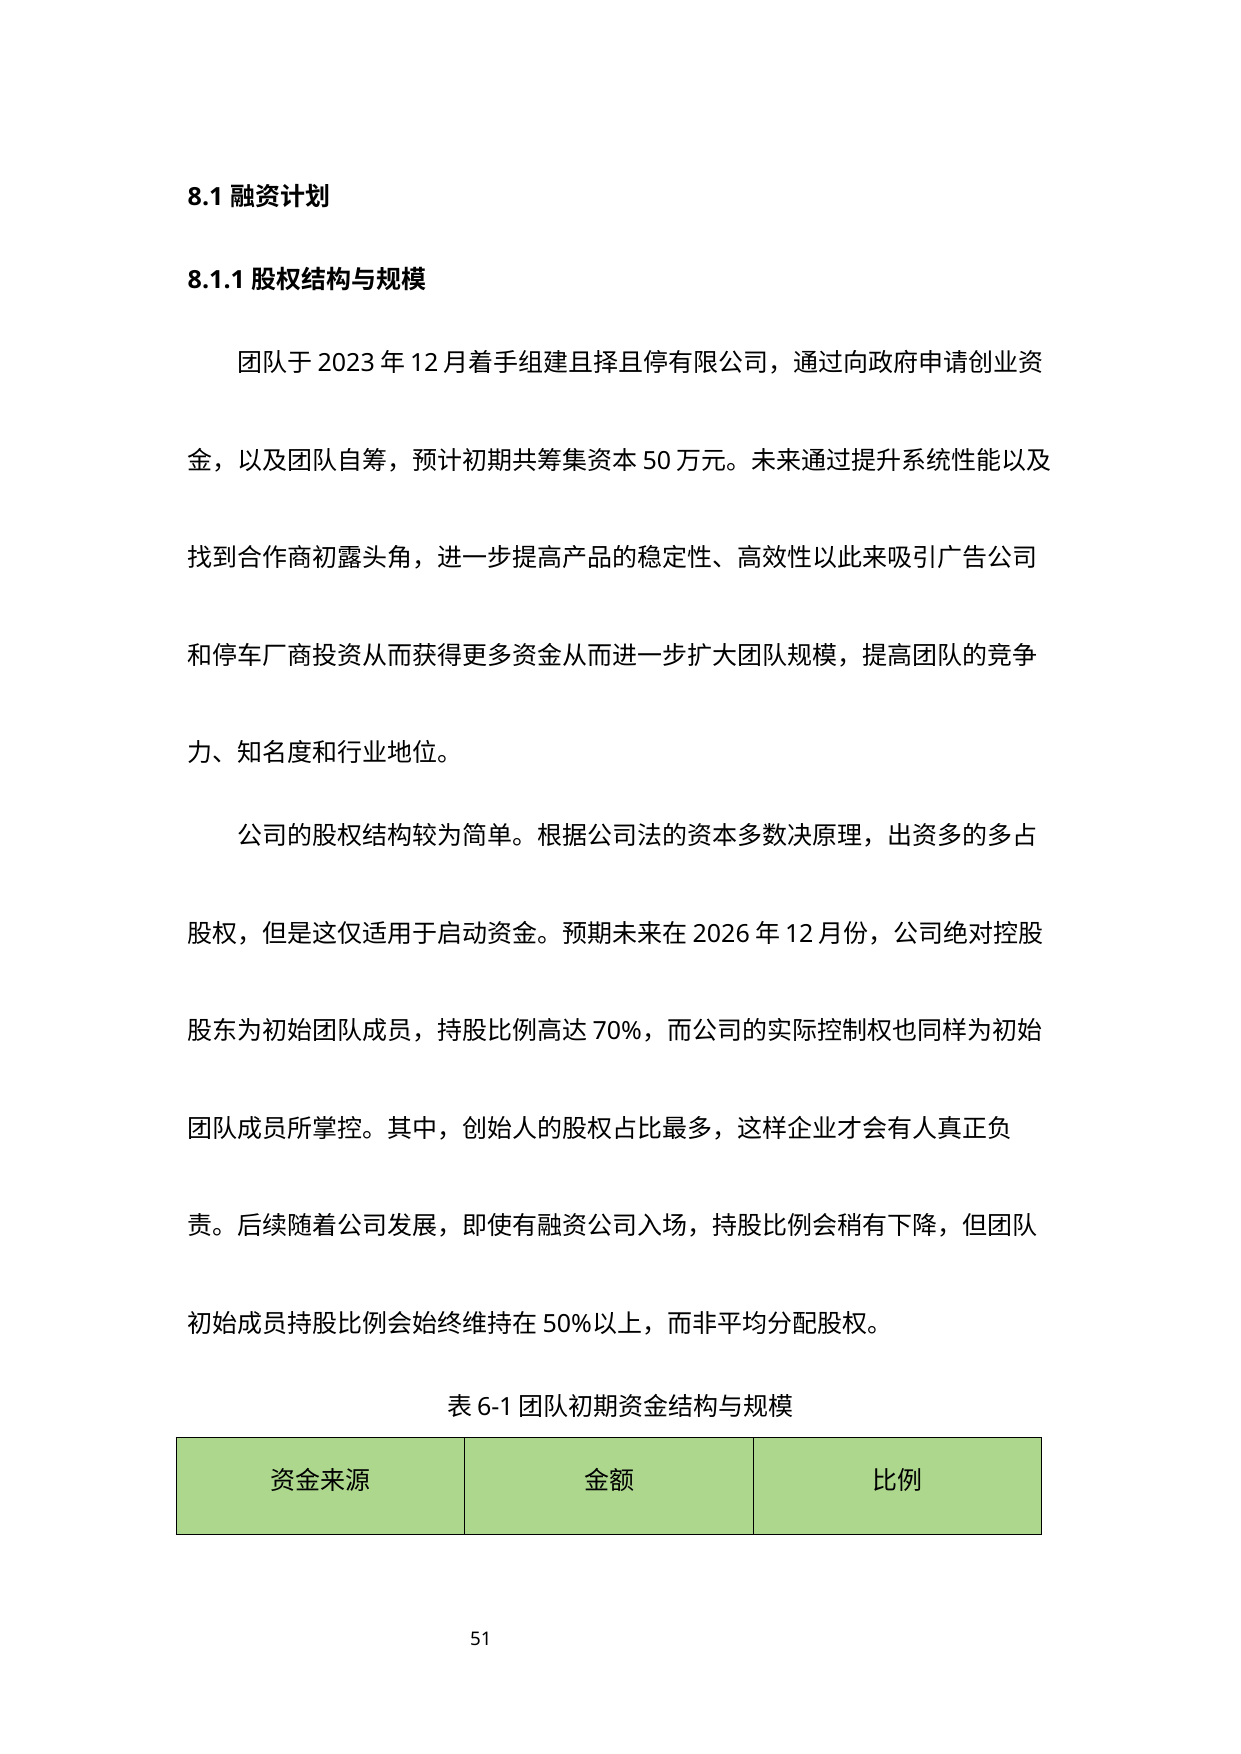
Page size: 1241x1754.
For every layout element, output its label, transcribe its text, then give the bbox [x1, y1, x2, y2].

text 公司的股权结构较为简单。根据公司法的资本多数决原理，出资多的多占股权，但是这仅适用于启动资金。预期未来在2026年12月份，公司绝对控股股东为初始团队成员，持股比例高达70%，而公司的实际控制权也同样为初始团队成员所掌控。其中，创始人的股权占比最多，这样企业才会有人真正负责。后续随着公司发展，即使有融资公司入场，持股比例会稍有下降，但团队初始成员持股比例会始终维持在50%以上，而非平均分配股权。 [187, 801, 1053, 1354]
text 8.1 融资计划 [187, 162, 1053, 227]
table_header 比例 [754, 1438, 1041, 1534]
table_header 金额 [465, 1438, 753, 1534]
table_header 资金来源 [177, 1438, 464, 1534]
text 表6-1团队初期资金结构与规模 [187, 1372, 1053, 1437]
text 团队于2023年12月着手组建且择且停有限公司，通过向政府申请创业资金，以及团队自筹，预计初期共筹集资本50万元。未来通过提升系统性能以及找到合作商初露头角，进一步提高产品的稳定性、高效性以此来吸引广告公司和停车厂商投资从而获得更多资金从而进一步扩大团队规模，提高团队的竞争力、知名度和行业地位。 [187, 328, 1053, 783]
text 8.1.1 股权结构与规模 [187, 245, 1053, 310]
